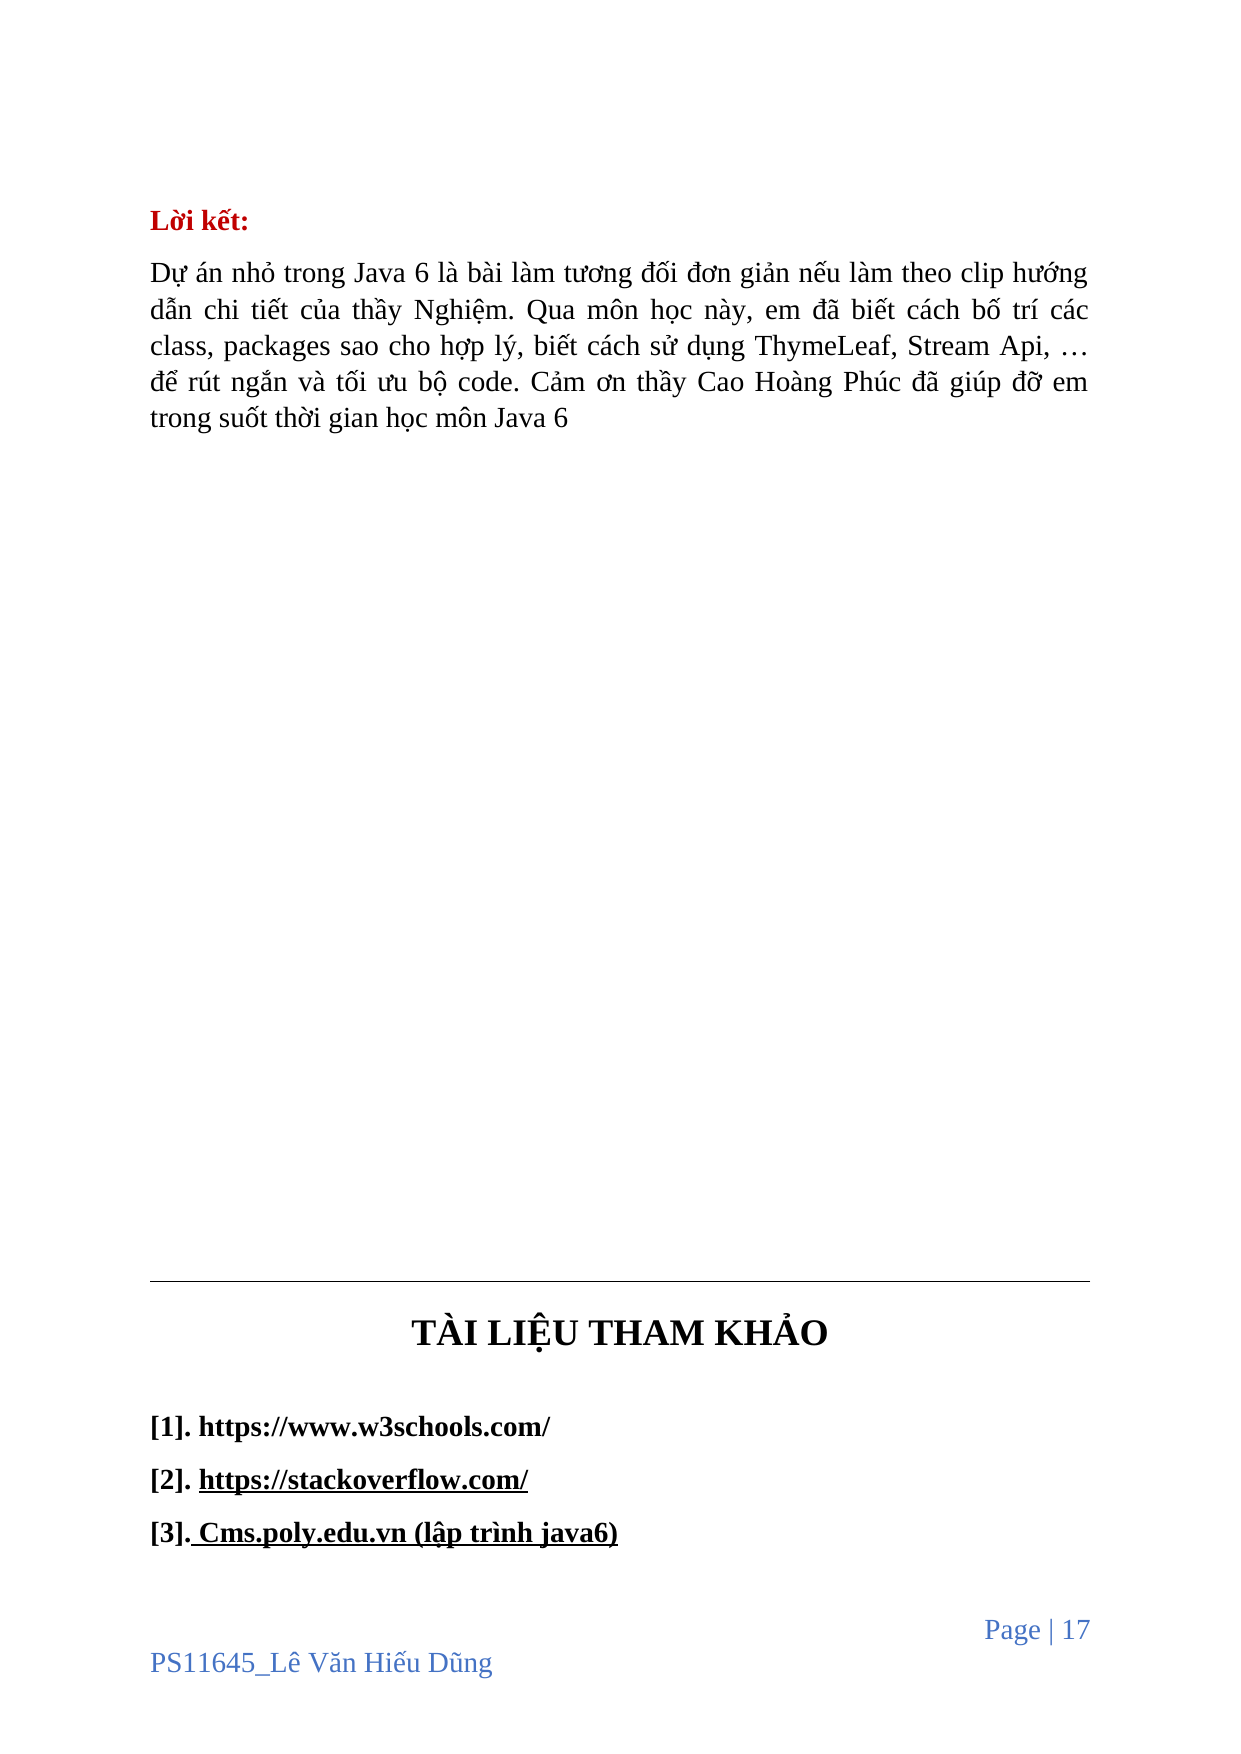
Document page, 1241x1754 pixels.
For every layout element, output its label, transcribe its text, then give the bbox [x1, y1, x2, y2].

text [3]. Cms.poly.edu.vn (lập trình java6) [150, 1515, 1090, 1548]
text [2]. https://stackoverflow.com/ [150, 1462, 1090, 1496]
text Lời kết: [150, 203, 1090, 236]
text Dự án nhỏ trong Java 6 là bài làm tương đối đơn giản nếu làm theo clip hướng dẫn chi tiết của thầy Nghiệm. Qua môn học này, em đã biết cách bố trí các class, packages sao cho hợp lý, biết cách sử dụng ThymeLeaf, Stream Api, … để rút ngắn và tối ưu bộ code. Cảm ơn thầy Cao Hoàng Phúc đã giúp đỡ em trong suốt thời gian học môn Java 6 [150, 256, 1090, 434]
subtitle TÀI LIỆU THAM KHẢO [150, 1310, 1090, 1353]
text [1]. https://www.w3schools.com/ [150, 1409, 1090, 1443]
